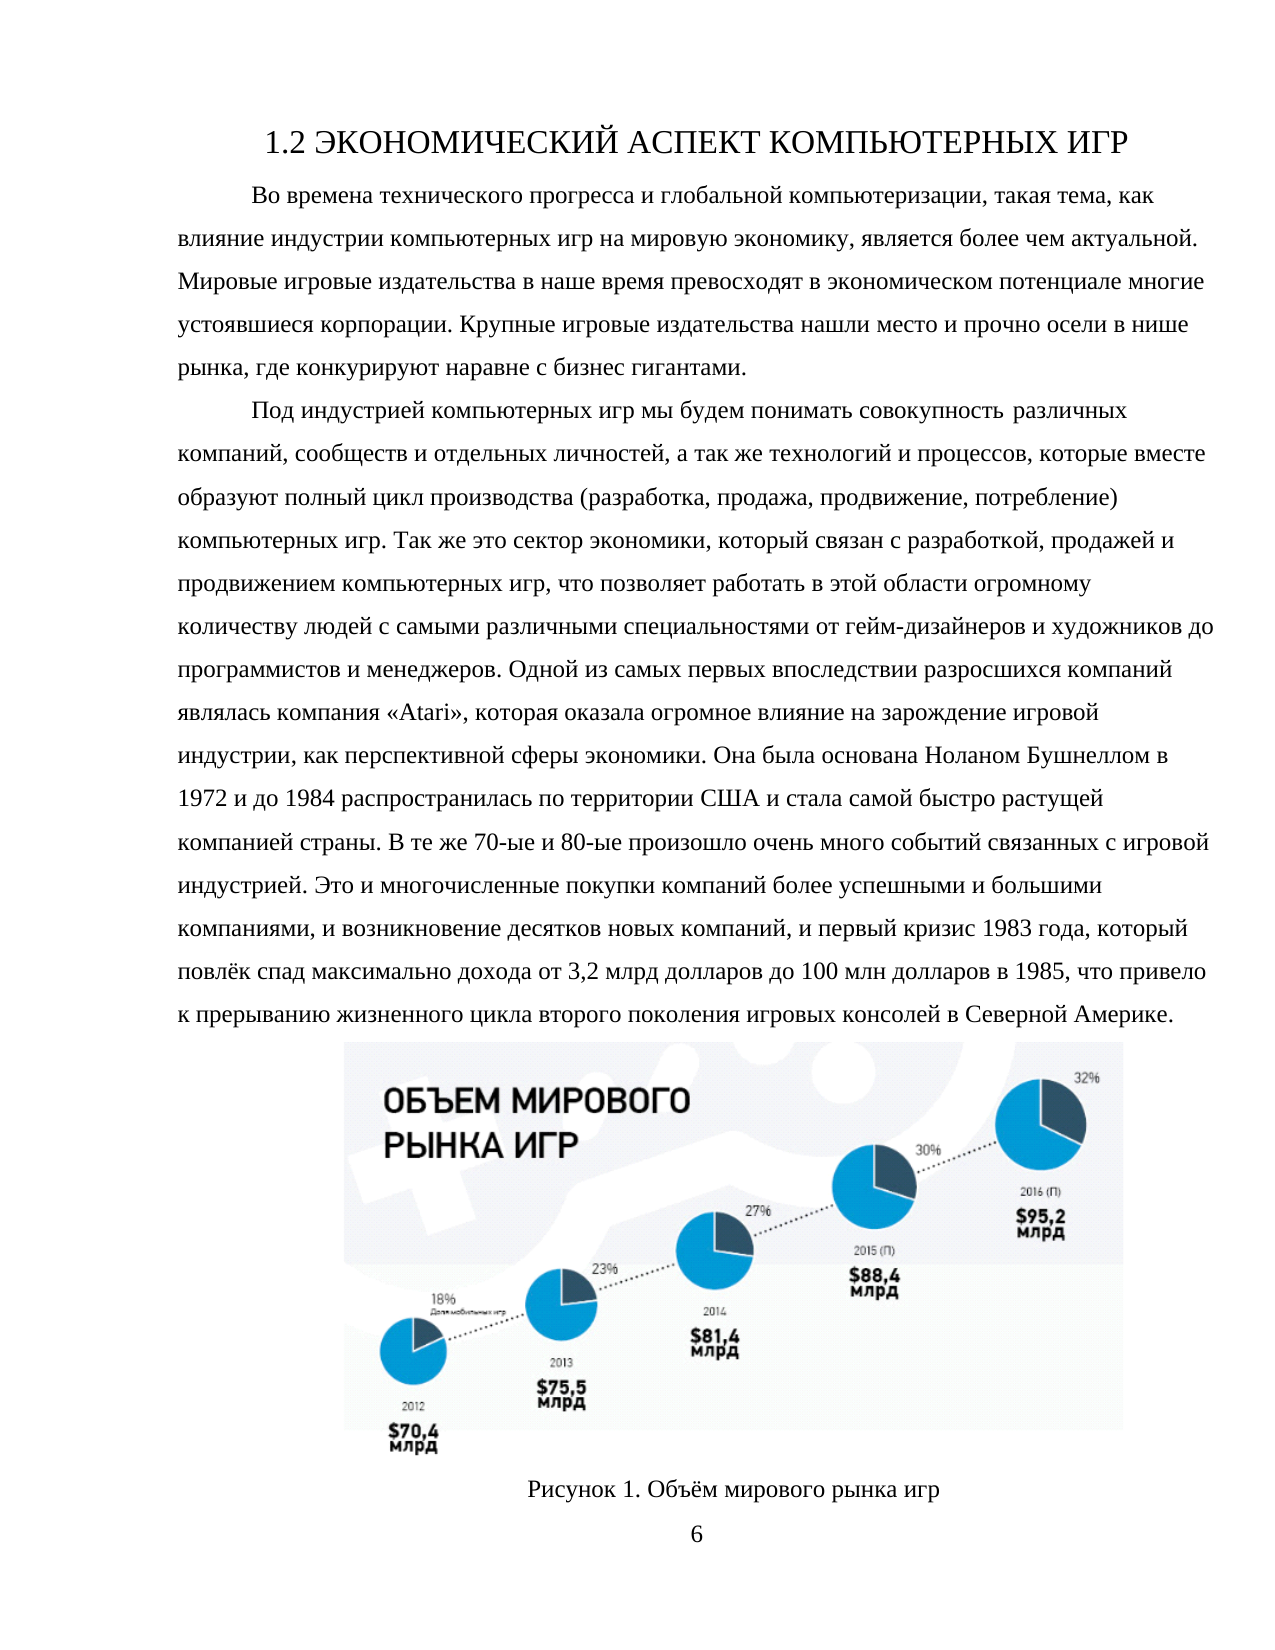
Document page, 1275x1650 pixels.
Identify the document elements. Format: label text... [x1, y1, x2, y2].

picture [343, 1042, 1124, 1460]
text Во времена технического прогресса и глобальной компьютеризации, такая тема, как влияние индустрии компьютерных игр на мировую экономику, является более чем актуальной. Мировые игровые издательства в наше время превосходят в экономическом потенциале многие устоявшиеся корпорации. Крупные игровые издательства нашли место и прочно осели в нише рынка, где конкурируют наравне с бизнес гигантами. [177, 180, 1216, 381]
text Под индустрией компьютерных игр мы будем понимать совокупность различных компаний, сообществ и отдельных личностей, а так же технологий и процессов, которые вместе образуют полный цикл производства (разработка, продажа, продвижение, потребление) компьютерных игр. Так же это сектор экономики, который связан с разработкой, продажей и продвижением компьютерных игр, что позволяет работать в этой области огромному количеству людей с самыми различными специальностями от гейм-дизайнеров и художников до программистов и менеджеров. Одной из самых первых впоследствии разросшихся компаний являлась компания «Atari», которая оказала огромное влияние на зарождение игровой индустрии, как перспективной сферы экономики. Она была основана Ноланом Бушнеллом в 1972 и до 1984 распространилась по территории США и стала самой быстро растущей компанией страны. В те же 70-ые и 80-ые произошло очень много событий связанных с игровой индустрией. Это и многочисленные покупки компаний более успешными и большими компаниями, и возникновение десятков новых компаний, и первый кризис 1983 года, который повлёк спад максимально дохода от 3,2 млрд долларов до 100 млн долларов в 1985, что привело к прерыванию жизненного цикла второго поколения игровых консолей в Северной Америке. [177, 395, 1216, 1028]
subtitle 1.2 ЭКОНОМИЧЕСКИЙ АСПЕКТ КОМПЬЮТЕРНЫХ ИГР [177, 122, 1216, 161]
text Рисунок 1. Объём мирового рынка игр [177, 1474, 1216, 1502]
